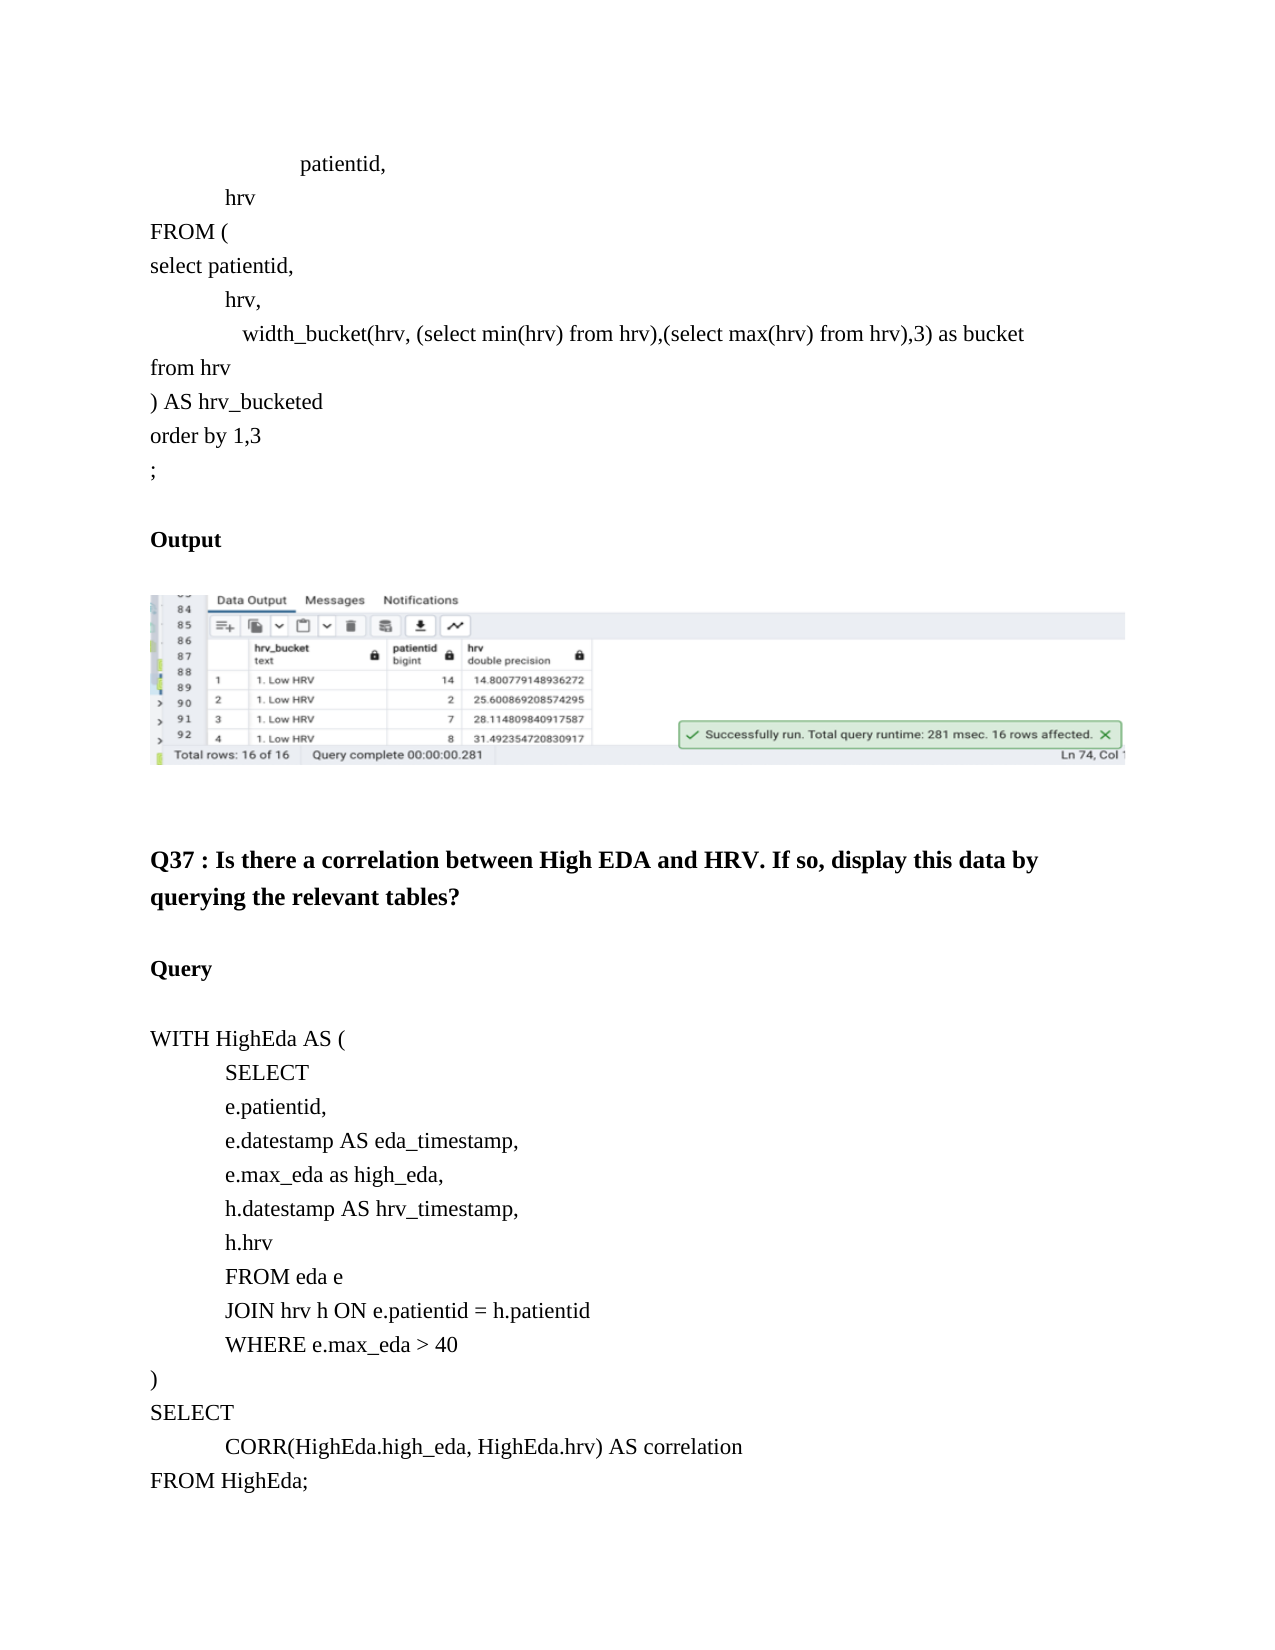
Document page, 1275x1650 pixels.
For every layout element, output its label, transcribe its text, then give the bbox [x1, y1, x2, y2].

text hrv, [150, 286, 1125, 312]
text Output [150, 526, 1125, 552]
text e.max_eda as high_eda, [150, 1161, 1125, 1188]
text order by 1,3 [150, 422, 1125, 448]
text select patientid, [150, 252, 1125, 278]
text JOIN hrv h ON e.patientid = h.patientid [150, 1297, 1125, 1323]
text from hrv [150, 354, 1125, 380]
text WHERE e.max_eda > 40 [150, 1331, 1125, 1357]
text hrv [150, 184, 1125, 210]
text h.hrv [150, 1229, 1125, 1256]
text SELECT [150, 1399, 1125, 1425]
text patientid, [150, 150, 1125, 176]
text ) [150, 1365, 1125, 1391]
text WITH HighEda AS ( [150, 1025, 1125, 1052]
text e.patientid, [150, 1093, 1125, 1120]
text FROM eda e [150, 1263, 1125, 1289]
text CORR(HighEda.high_eda, HighEda.hrv) AS correlation [150, 1433, 1125, 1459]
text Q37 : Is there a correlation between High EDA and HRV. If so, display this data by querying the relevant tables? [150, 845, 1125, 911]
text e.datestamp AS eda_timestamp, [150, 1127, 1125, 1154]
text Query [150, 955, 1125, 982]
text width_bucket(hrv, (select min(hrv) from hrv),(select max(hrv) from hrv),3) as bucket [150, 320, 1125, 346]
picture [150, 595, 1125, 765]
text SELECT [150, 1059, 1125, 1086]
text FROM HighEda; [150, 1467, 1125, 1493]
text FROM ( [150, 218, 1125, 244]
text ) AS hrv_bucketed [150, 388, 1125, 414]
text ; [150, 456, 1125, 482]
text h.datestamp AS hrv_timestamp, [150, 1195, 1125, 1222]
